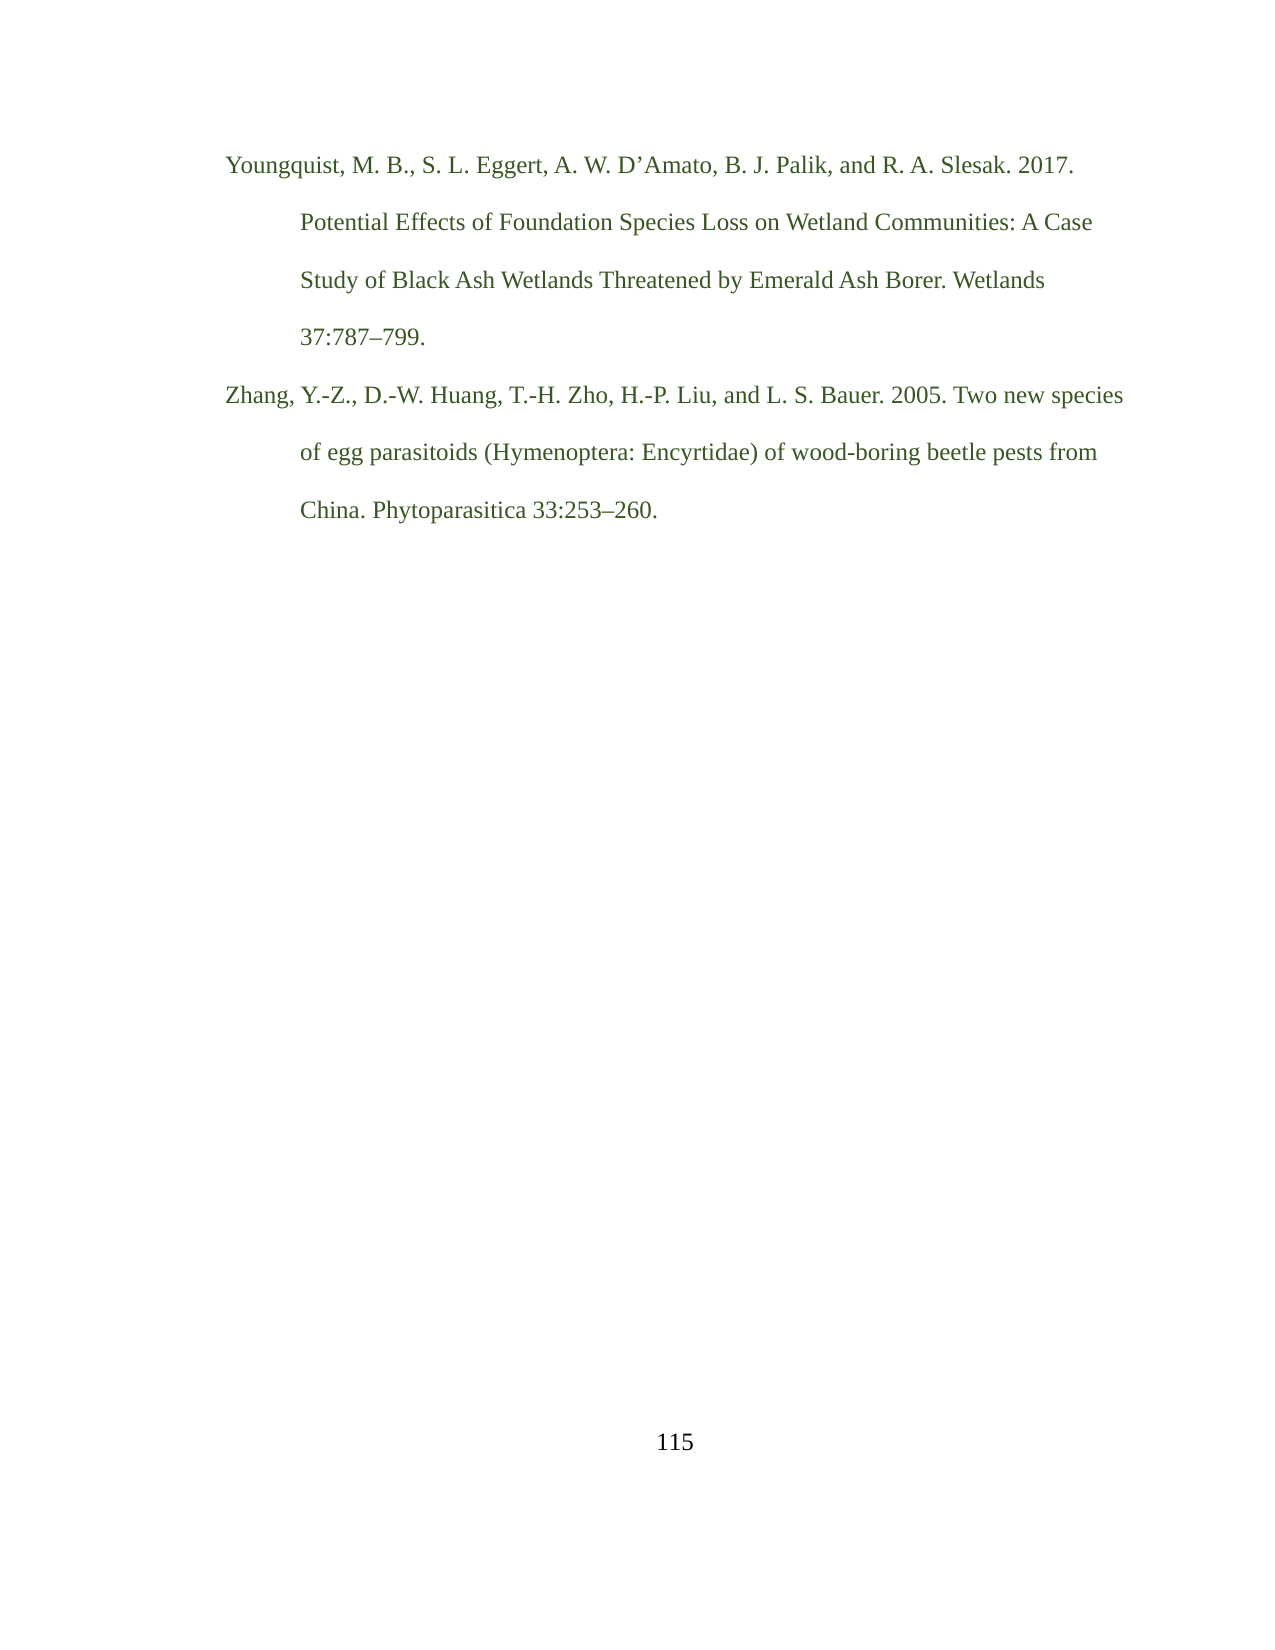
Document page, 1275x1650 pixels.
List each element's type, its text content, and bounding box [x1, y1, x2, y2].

text Zhang, Y.-Z., D.-W. Huang, T.-H. Zho, H.-P. Liu, and L. S. Bauer. 2005. Two new species of egg parasitoids (Hymenoptera: Encyrtidae) of wood-boring beetle pests from China. Phytoparasitica 33:253–260. [225, 380, 1125, 524]
text Youngquist, M. B., S. L. Eggert, A. W. D’Amato, B. J. Palik, and R. A. Slesak. 2017. Potential Effects of Foundation Species Loss on Wetland Communities: A Case Study of Black Ash Wetlands Threatened by Emerald Ash Borer. Wetlands 37:787–799. [225, 150, 1125, 351]
